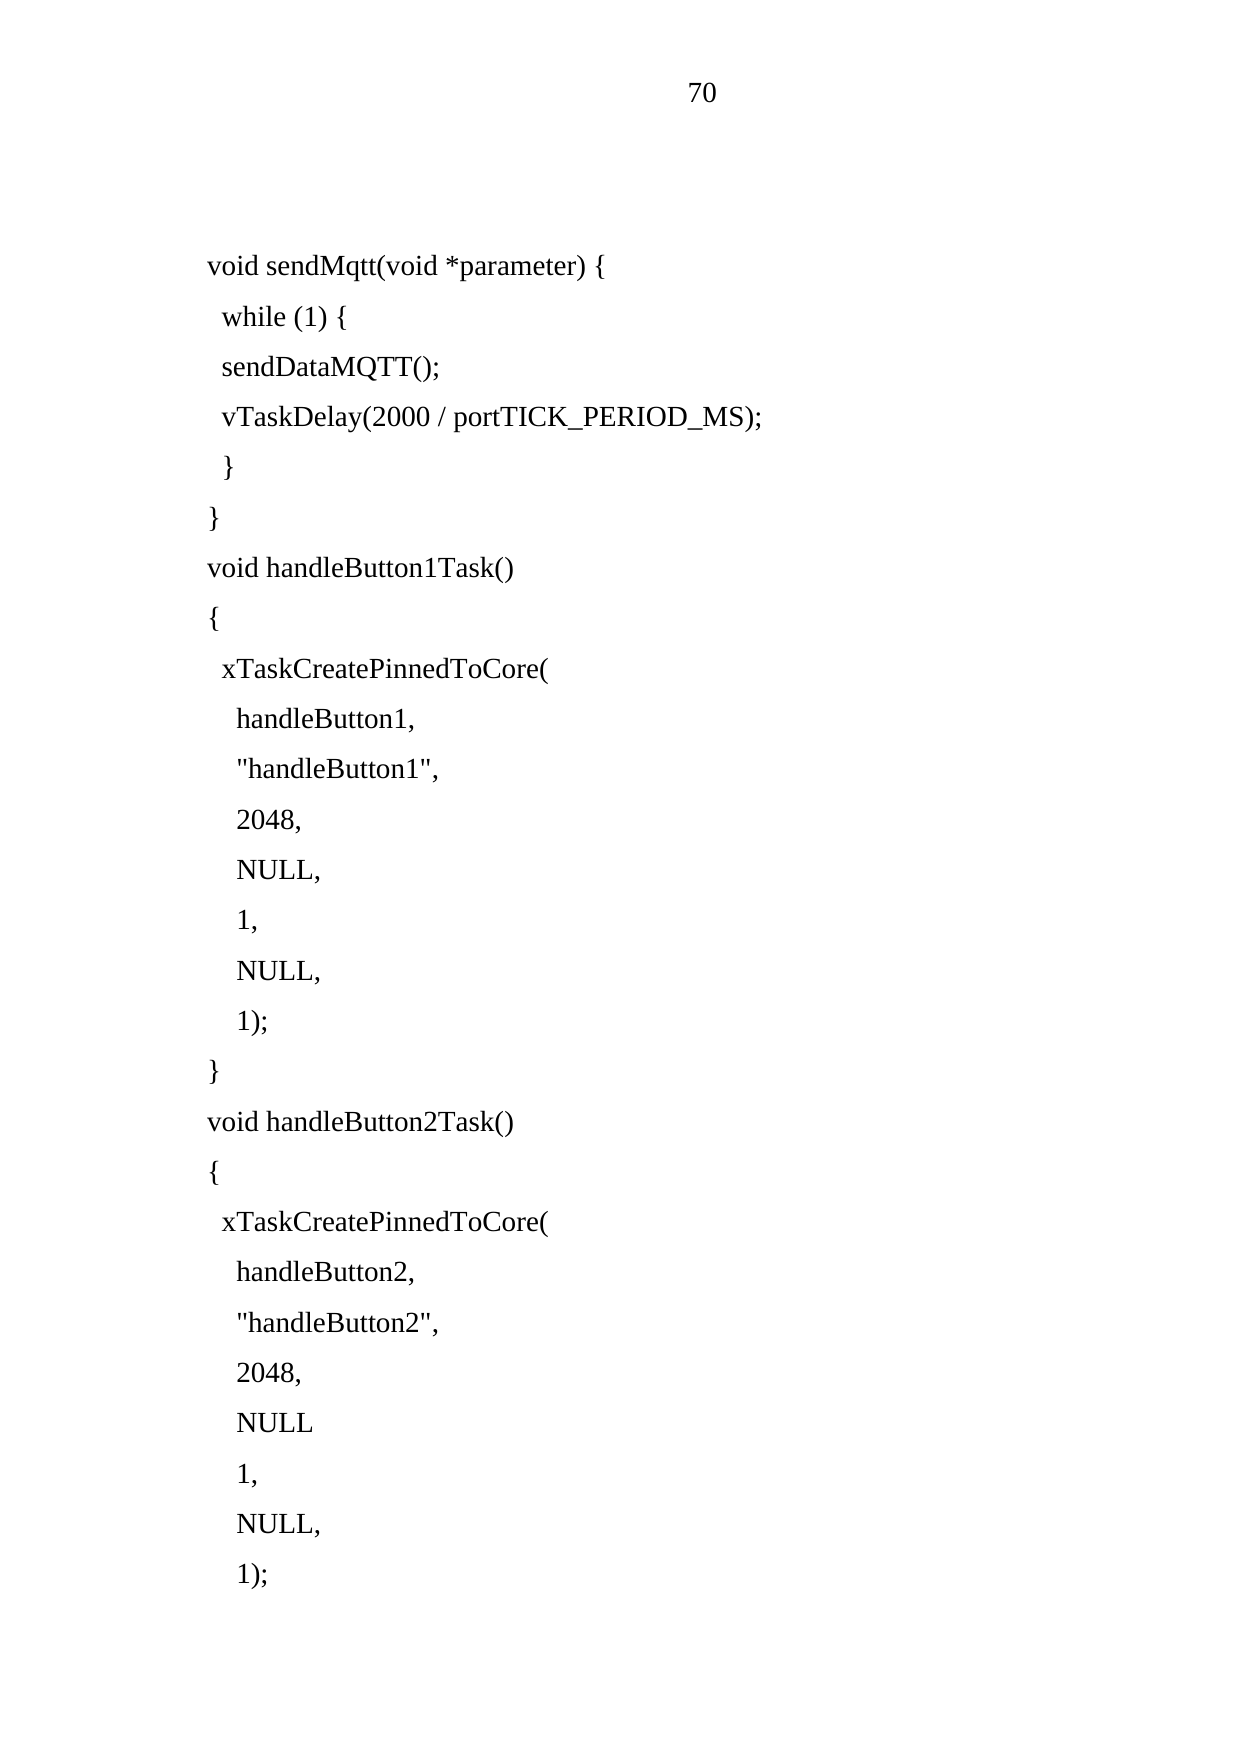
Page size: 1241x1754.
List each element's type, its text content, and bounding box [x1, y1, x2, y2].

text "handleButton1", [207, 751, 1122, 785]
text } [207, 449, 1122, 483]
text void handleButton2Task() [207, 1104, 1122, 1137]
text handleButton1, [207, 701, 1122, 735]
text xTaskCreatePinnedToCore( [207, 1204, 1122, 1238]
text 1, [207, 1456, 1122, 1489]
text void sendMqtt(void *parameter) { [207, 248, 1122, 282]
text xTaskCreatePinnedToCore( [207, 651, 1122, 684]
text 1, [207, 902, 1122, 936]
text vTaskDelay(2000 / portTICK_PERIOD_MS); [207, 399, 1122, 433]
text { [207, 1154, 1122, 1187]
text while (1) { [207, 299, 1122, 332]
text } [207, 500, 1122, 533]
text NULL, [207, 1506, 1122, 1540]
text 2048, [207, 802, 1122, 835]
text NULL, [207, 852, 1122, 886]
text "handleButton2", [207, 1305, 1122, 1338]
text void handleButton1Task() [207, 550, 1122, 584]
text sendDataMQTT(); [207, 349, 1122, 382]
text 1); [207, 1556, 1122, 1590]
text } [207, 1053, 1122, 1087]
text NULL, [207, 953, 1122, 986]
text 2048, [207, 1355, 1122, 1389]
text NULL [207, 1406, 1122, 1439]
text handleButton2, [207, 1254, 1122, 1288]
text 1); [207, 1003, 1122, 1037]
text { [207, 601, 1122, 634]
